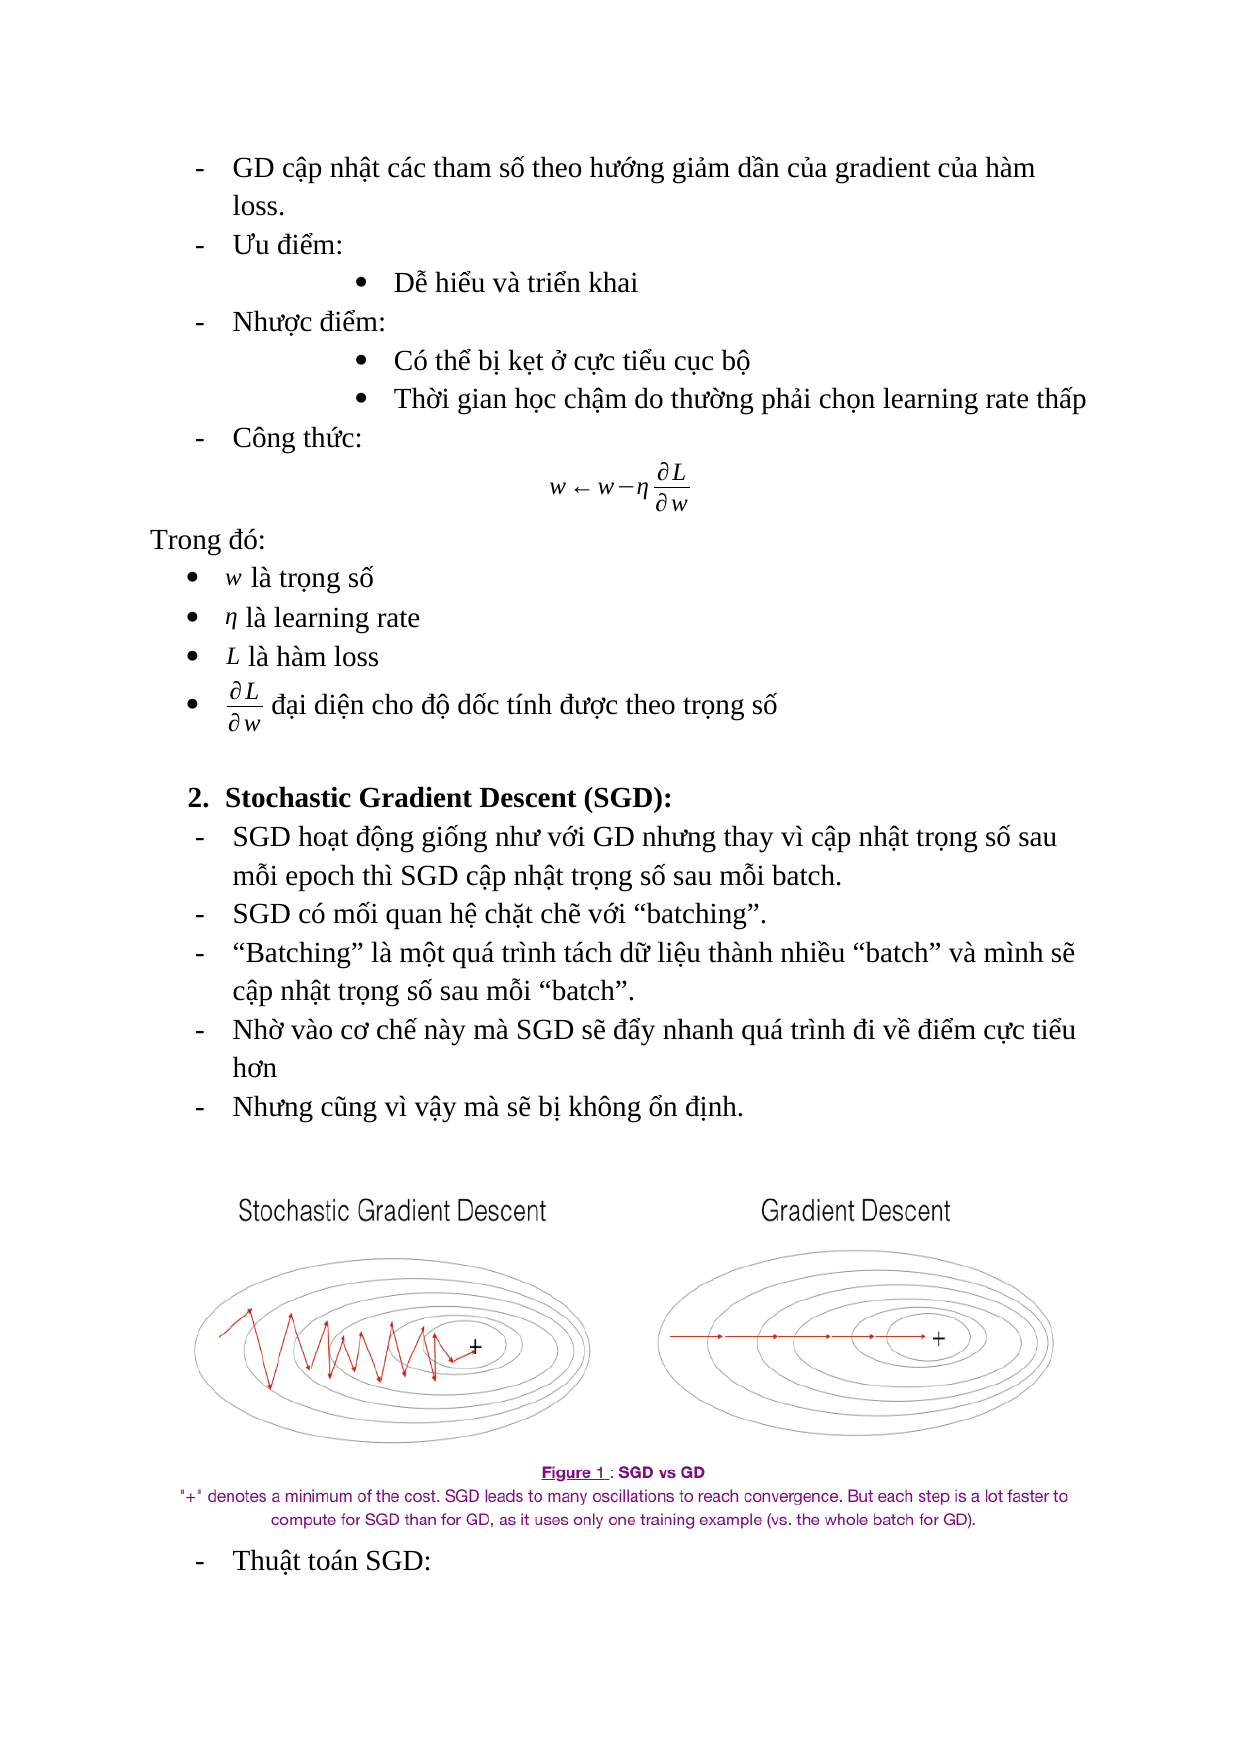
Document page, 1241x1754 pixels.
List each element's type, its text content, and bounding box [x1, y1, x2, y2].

text Trong đó: [150, 522, 1090, 556]
list Ưu điểm: [195, 227, 1090, 261]
list Stochastic Gradient Descent (SGD): [187, 781, 1090, 814]
list đại diện cho độ dốc tính được theo trọng số [187, 678, 1090, 737]
picture [150, 1166, 1099, 1539]
list là hàm loss [187, 639, 1090, 673]
list SGD hoạt động giống như với GD nhưng thay vì cập nhật trọng số sau mỗi epoch thì SGD cập nhật trọng số sau mỗi batch. [195, 819, 1090, 891]
list SGD có mối quan hệ chặt chẽ với “batching”. [195, 896, 1090, 930]
list Có thể bị kẹt ở cực tiểu cục bộ [356, 343, 1090, 376]
list Nhược điểm: [195, 304, 1090, 338]
list Thuật toán SGD: [195, 1543, 1090, 1577]
list GD cập nhật các tham số theo hướng giảm dần của gradient của hàm loss. [195, 150, 1090, 222]
list là learning rate [187, 600, 1090, 634]
list Công thức: [195, 420, 1090, 454]
list Thời gian học chậm do thường phải chọn learning rate thấp [356, 381, 1090, 415]
list “Batching” là một quá trình tách dữ liệu thành nhiều “batch” và mình sẽ cập nhật trọng số sau mỗi “batch”. [195, 935, 1090, 1007]
list là trọng số [187, 561, 1090, 595]
list Nhờ vào cơ chế này mà SGD sẽ đẩy nhanh quá trình đi về điểm cực tiểu hơn [195, 1012, 1090, 1084]
list Nhưng cũng vì vậy mà sẽ bị không ổn định. [195, 1089, 1090, 1122]
list Dễ hiểu và triển khai [356, 266, 1090, 299]
